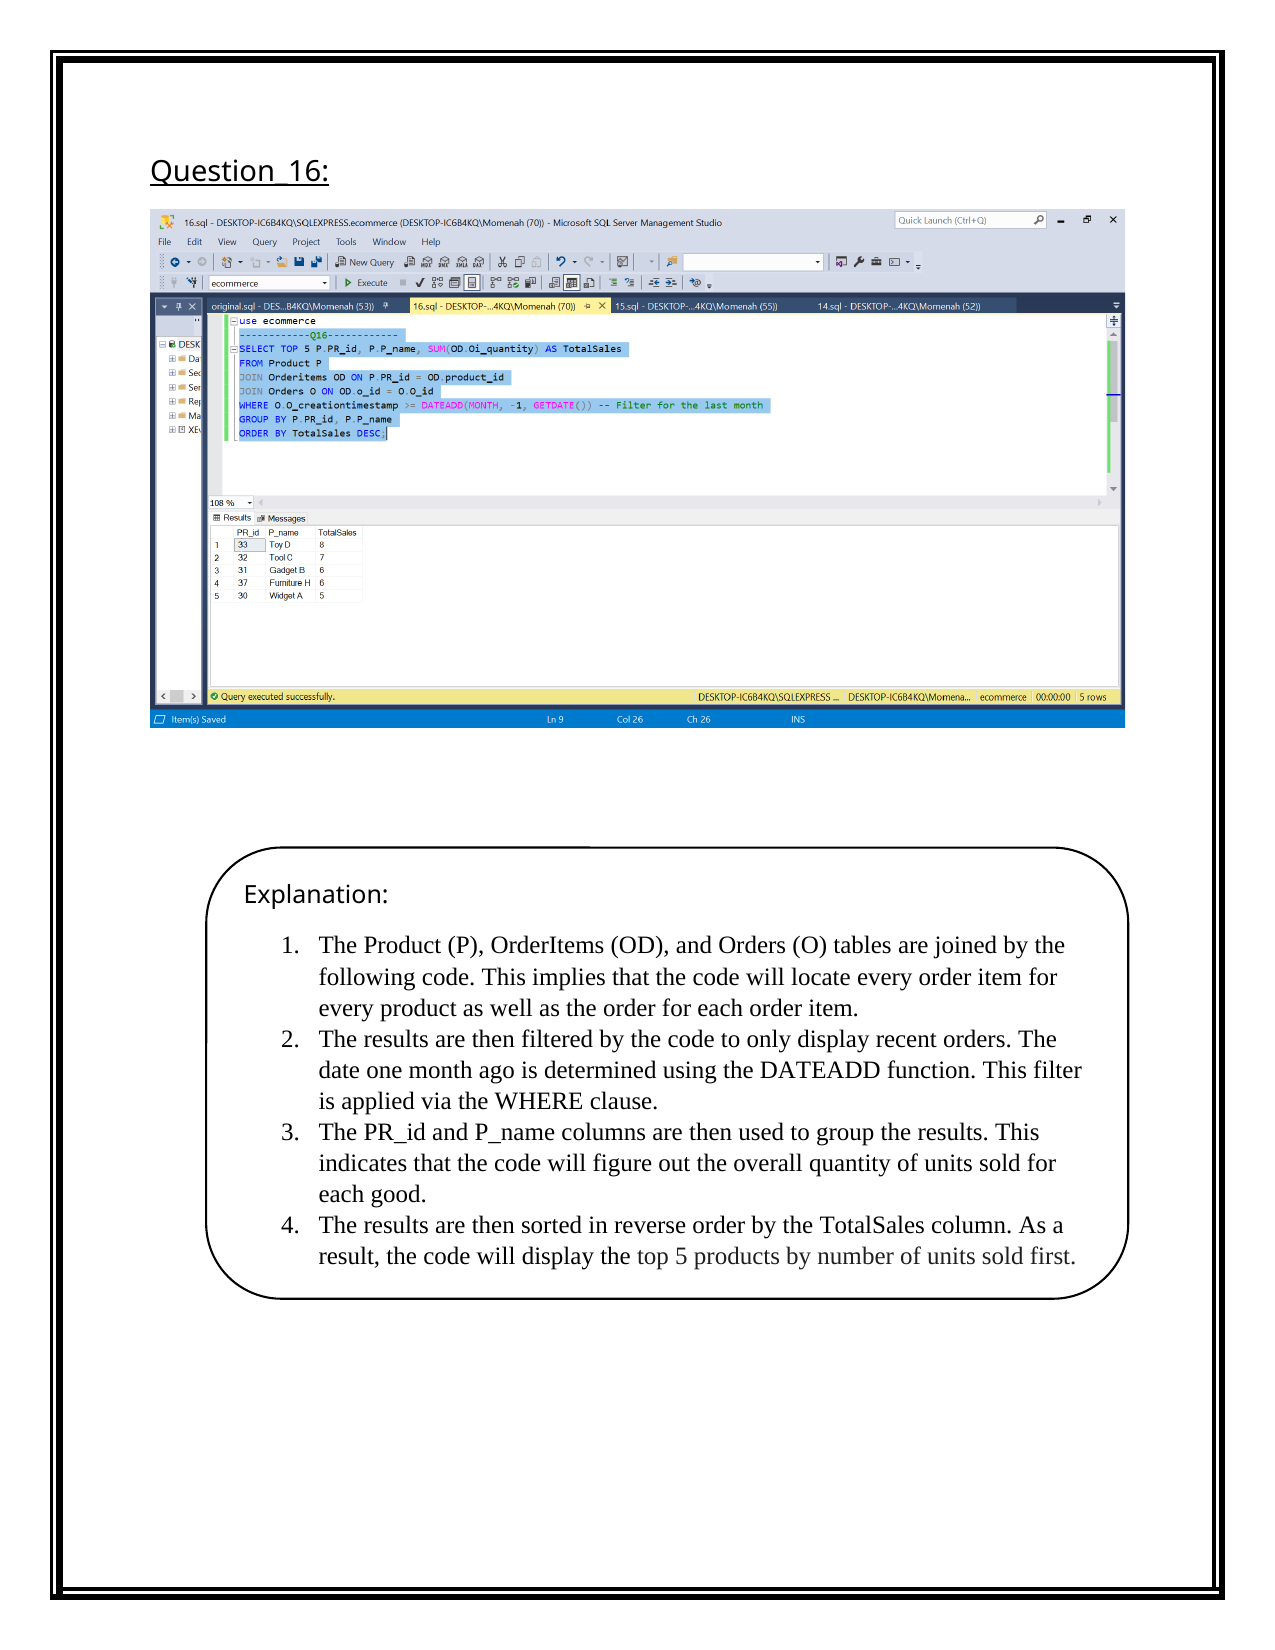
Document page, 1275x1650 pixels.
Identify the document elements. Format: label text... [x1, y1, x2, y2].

picture [150, 209, 1125, 728]
text Question_16: [150, 150, 1125, 190]
